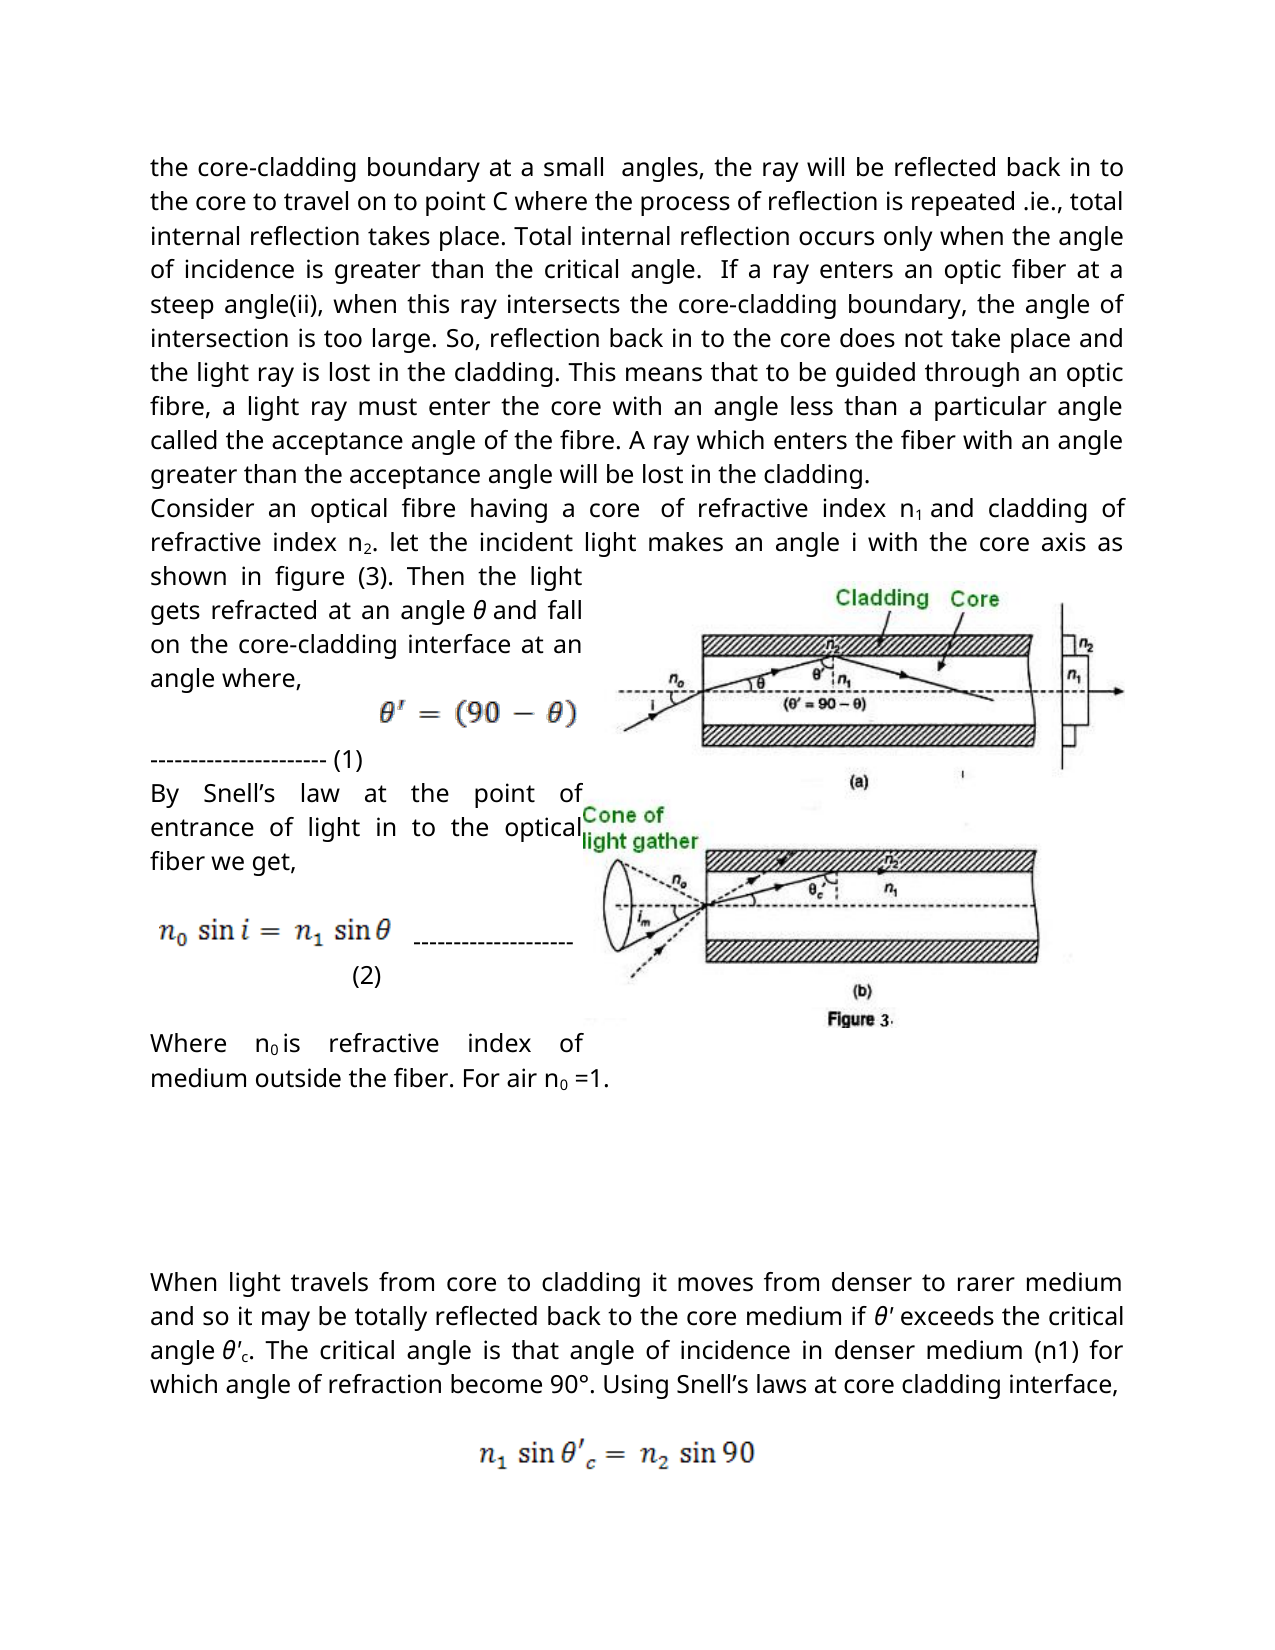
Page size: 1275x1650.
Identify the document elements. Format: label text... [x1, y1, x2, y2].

picture [583, 581, 1125, 1028]
text ---------------------- (1) [150, 695, 583, 775]
text By Snell’s law at the point of entrance of light in to the optical fiber we get, [150, 775, 583, 878]
picture [379, 695, 577, 734]
text Consider an optical fibre having a core of refractive index n1 and cladding of refractive index n2. let the incident light makes an angle i with the core axis as shown in figure (3). Then the light gets refracted at an angle θ and fall on the core-cladding interface at an angle where, [150, 491, 1125, 695]
text Where n0 is refractive index of medium outside the fiber. For air n0 =1. [150, 1026, 1125, 1094]
picture [159, 911, 394, 951]
text When light travels from core to cladding it moves from denser to rarer medium and so it may be totally reflected back to the core medium if θ' exceeds the critical angle θ'c. The critical angle is that angle of incidence in denser medium (n1) for which angle of refraction become 90°. Using Snell’s laws at core cladding interface, [150, 1264, 1125, 1401]
picture [479, 1435, 755, 1474]
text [150, 150, 1125, 491]
